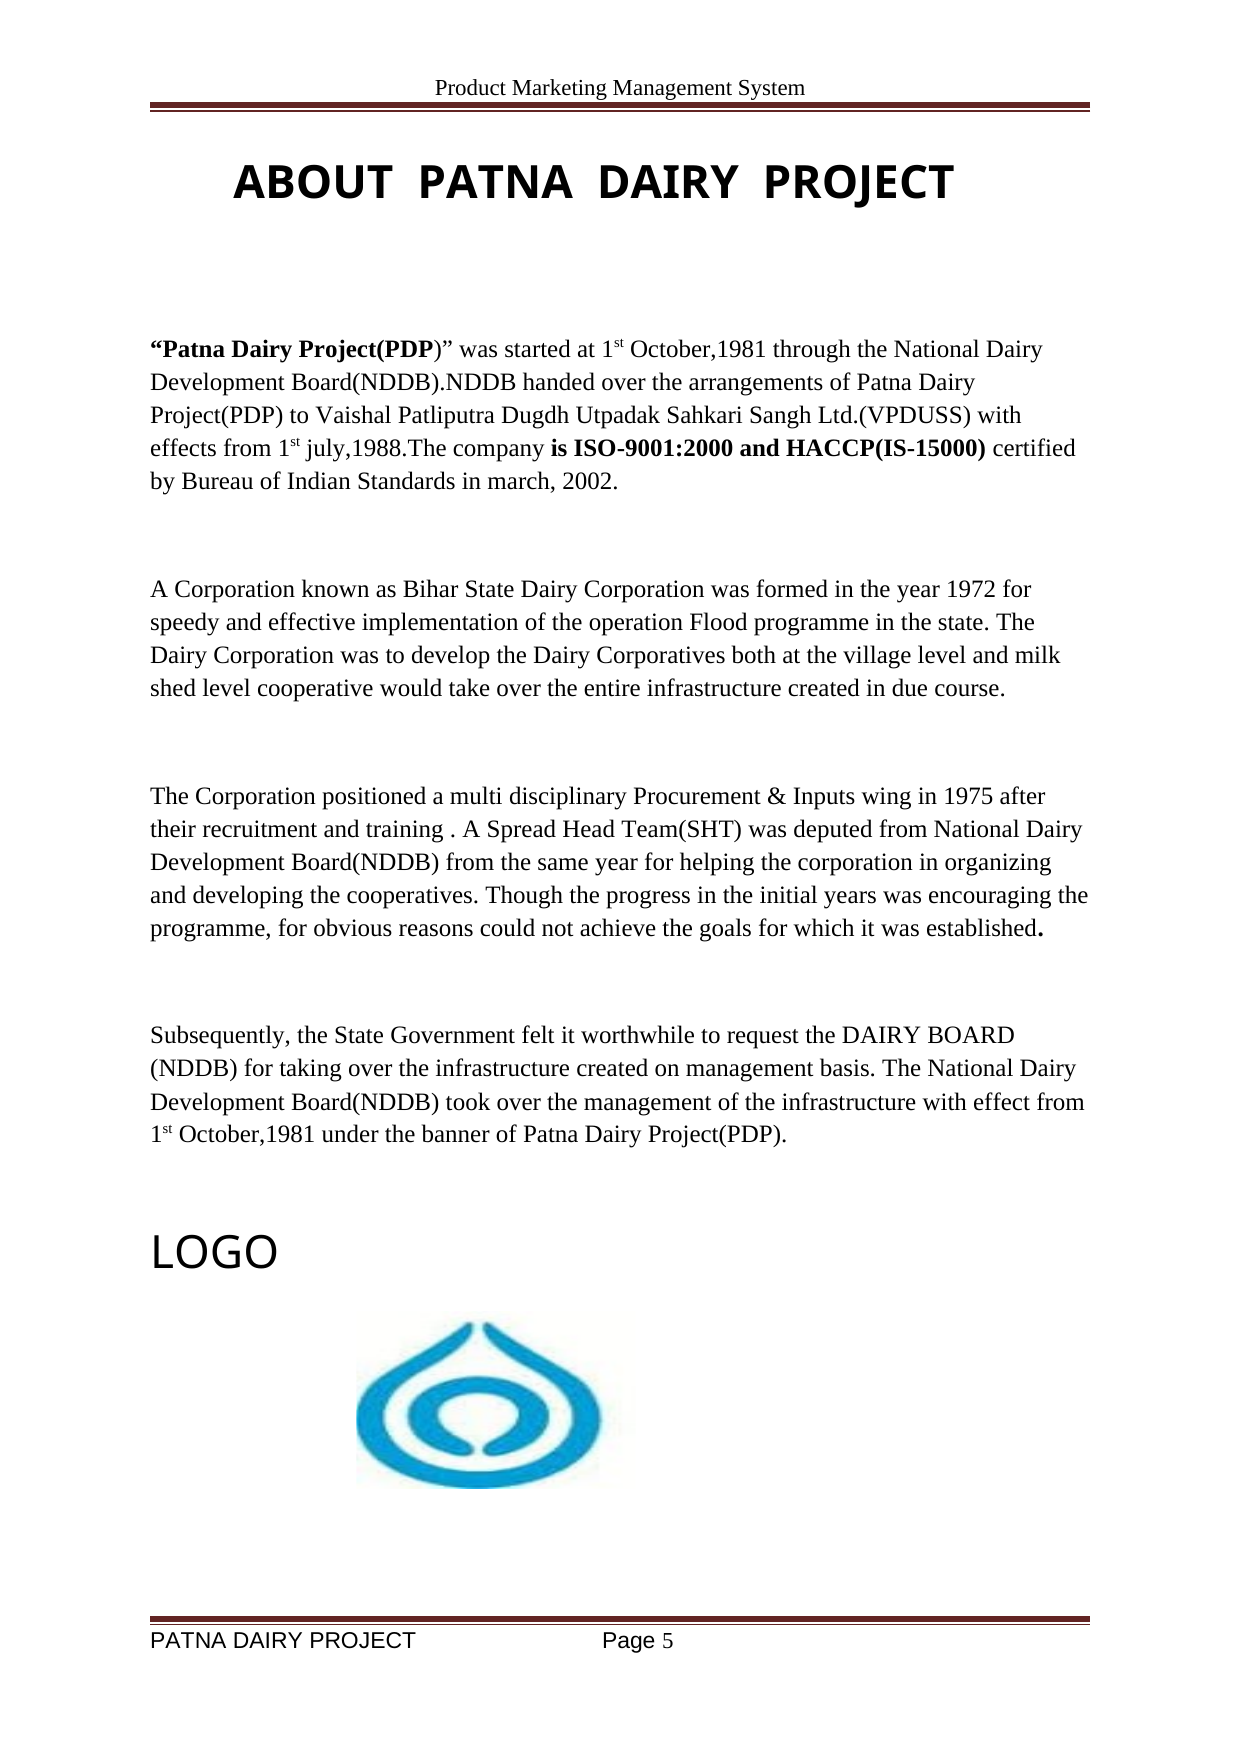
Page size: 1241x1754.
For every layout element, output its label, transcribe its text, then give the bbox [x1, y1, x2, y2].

text LOGO [150, 1219, 1090, 1282]
text Subsequently, the State Government felt it worthwhile to request the DAIRY BOARD (NDDB) for taking over the infrastructure created on management basis. The National Dairy Development Board(NDDB) took over the management of the infrastructure with effect from 1st October,1981 under the banner of Patna Dairy Project(PDP). [150, 1021, 1090, 1148]
text “Patna Dairy Project(PDP)” was started at 1st October,1981 through the National Dairy Development Board(NDDB).NDDB handed over the arrangements of Patna Dairy Project(PDP) to Vaishal Patliputra Dugdh Utpadak Sahkari Sangh Ltd.(VPDUSS) with effects from 1st july,1988.The company is ISO-9001:2000 and HACCP(IS-15000) certified by Bureau of Indian Standards in march, 2002. [150, 334, 1090, 495]
text The Corporation positioned a multi disciplinary Procurement & Inputs wing in 1975 after their recruitment and training . A Spread Head Team(SHT) was deputed from National Dairy Development Board(NDDB) from the same year for helping the corporation in organizing and developing the cooperatives. Though the progress in the initial years was encouraging the programme, for obvious reasons could not achieve the goals for which it was established. [150, 781, 1090, 942]
picture [356, 1311, 636, 1489]
text ABOUT PATNA DAIRY PROJECT [150, 150, 1090, 212]
text A Corporation known as Bihar State Dairy Corporation was formed in the year 1972 for speedy and effective implementation of the operation Flood programme in the state. The Dairy Corporation was to develop the Dairy Corporatives both at the village level and milk shed level cooperative would take over the entire infrastructure created in due course. [150, 574, 1090, 702]
